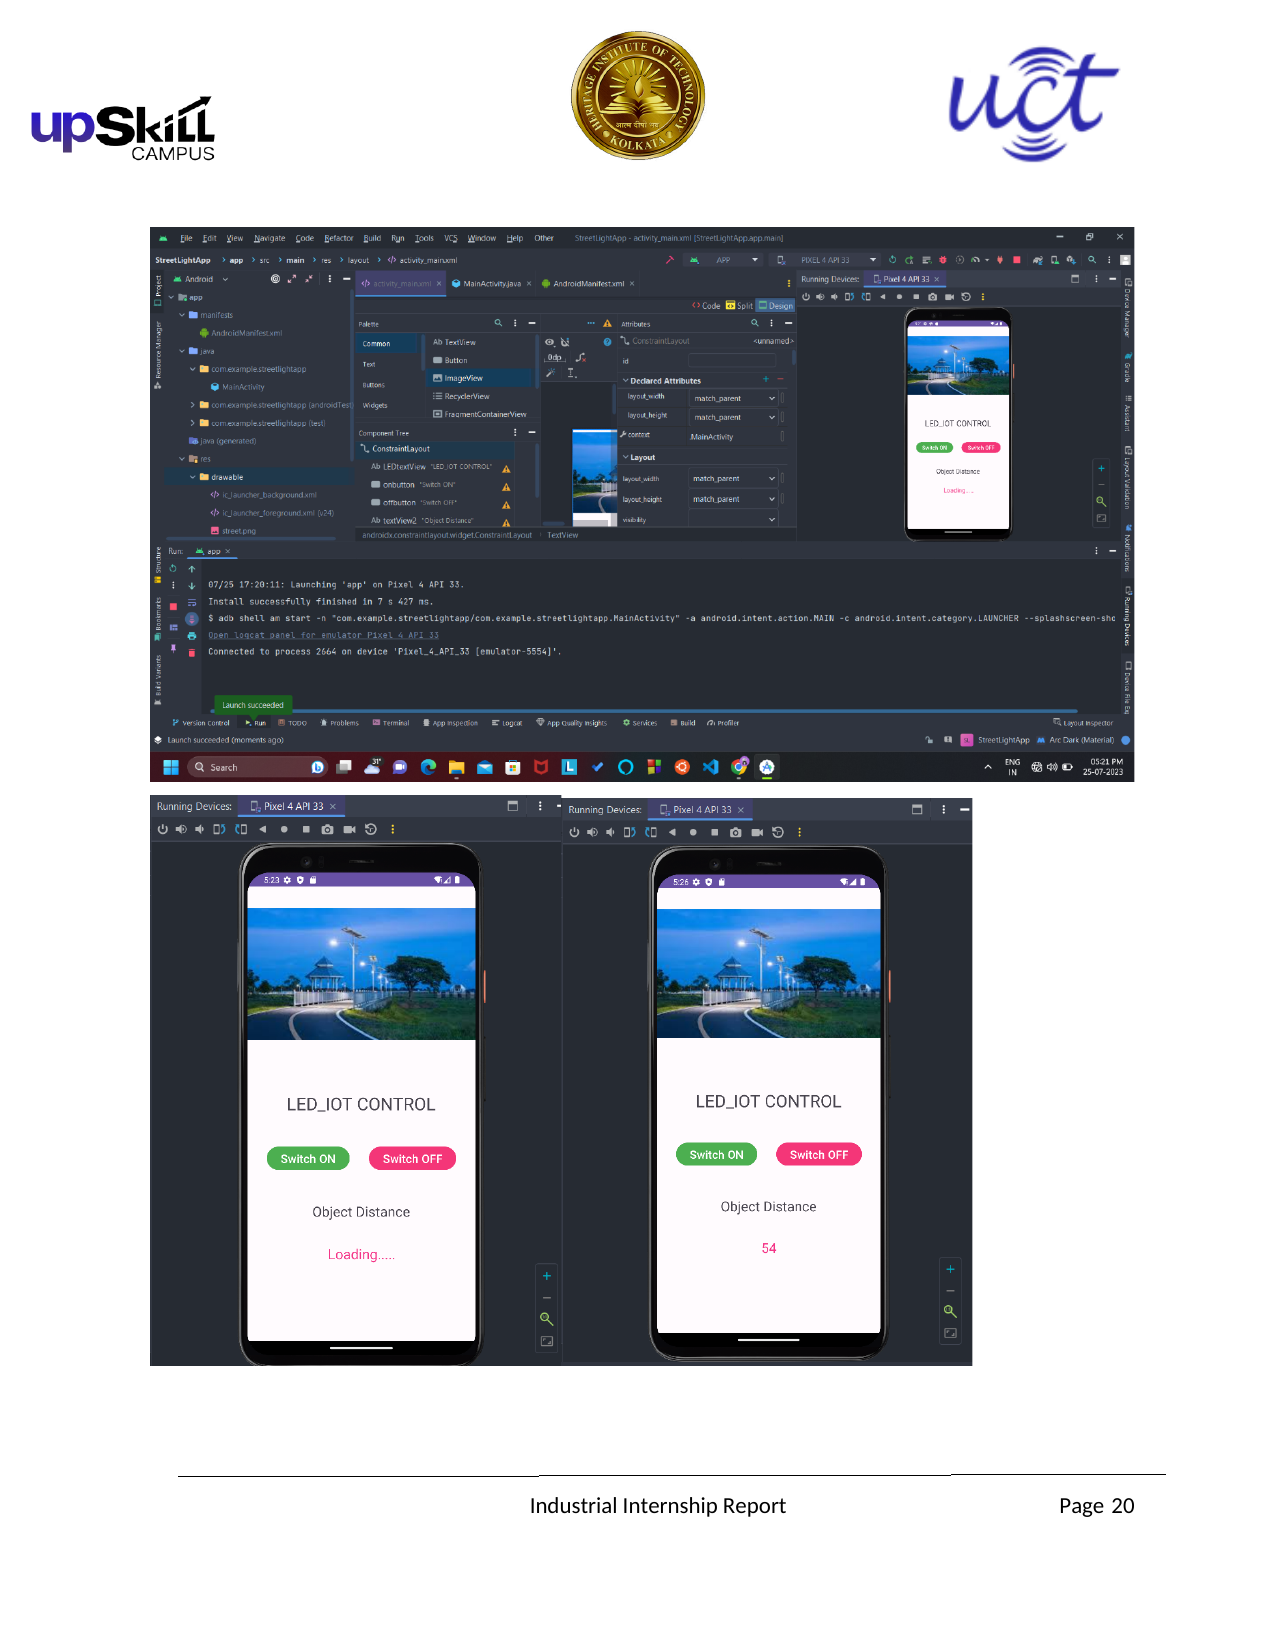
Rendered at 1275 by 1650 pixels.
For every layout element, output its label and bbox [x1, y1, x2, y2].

picture [150, 227, 1135, 782]
picture [0, 83, 246, 164]
picture [946, 38, 1125, 164]
picture [150, 795, 973, 1366]
picture [567, 28, 708, 164]
